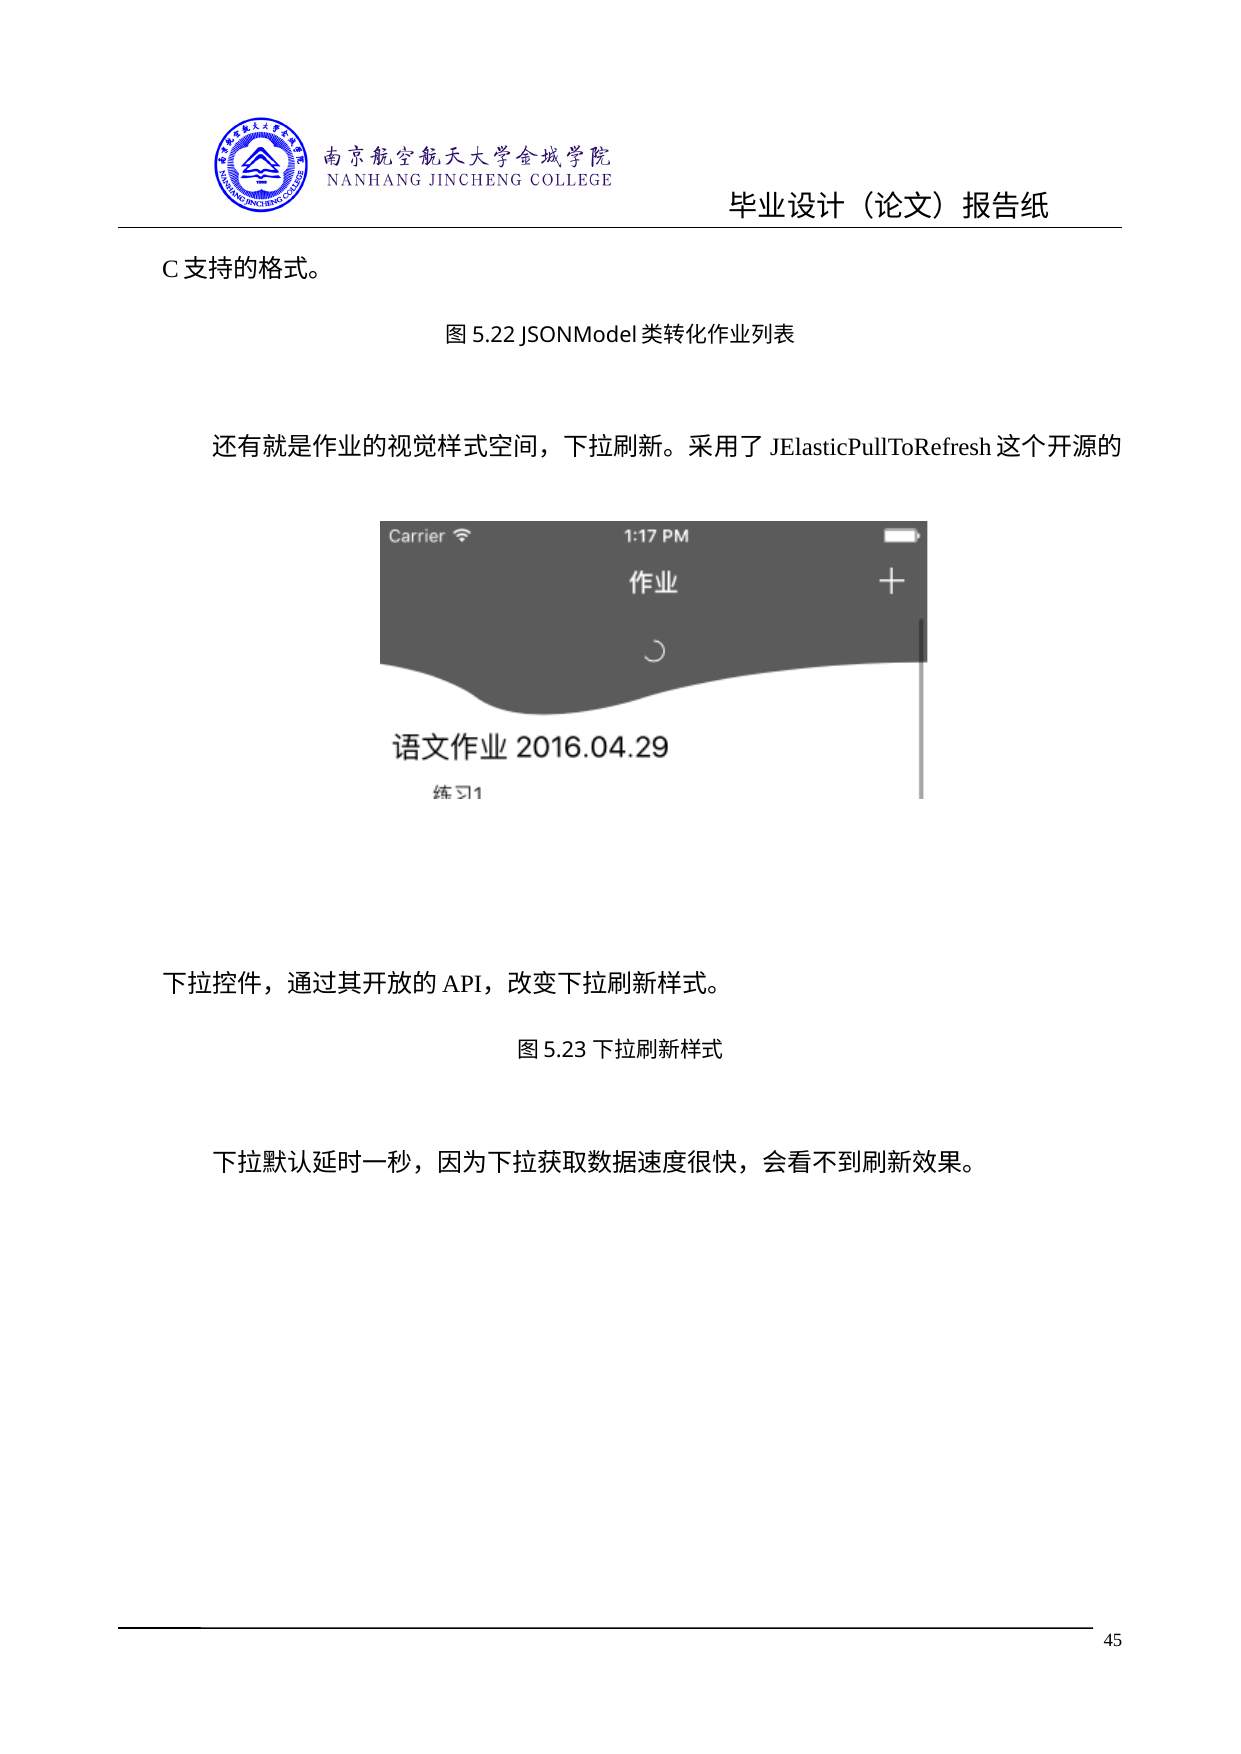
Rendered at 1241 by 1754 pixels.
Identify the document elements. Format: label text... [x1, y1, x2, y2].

text 图5.23 下拉刷新样式 [118, 1032, 1122, 1064]
picture [380, 521, 928, 799]
text JSON返回中文是以unicode编码显示的，数据通过JSONModel进行转换Objective-C支持的格式。 [162, 234, 1122, 299]
text 下拉默认延时一秒，因为下拉获取数据速度很快，会看不到刷新效果。 [162, 1128, 1122, 1193]
picture [191, 112, 635, 217]
text 图5.22 JSONModel类转化作业列表 [118, 317, 1122, 349]
